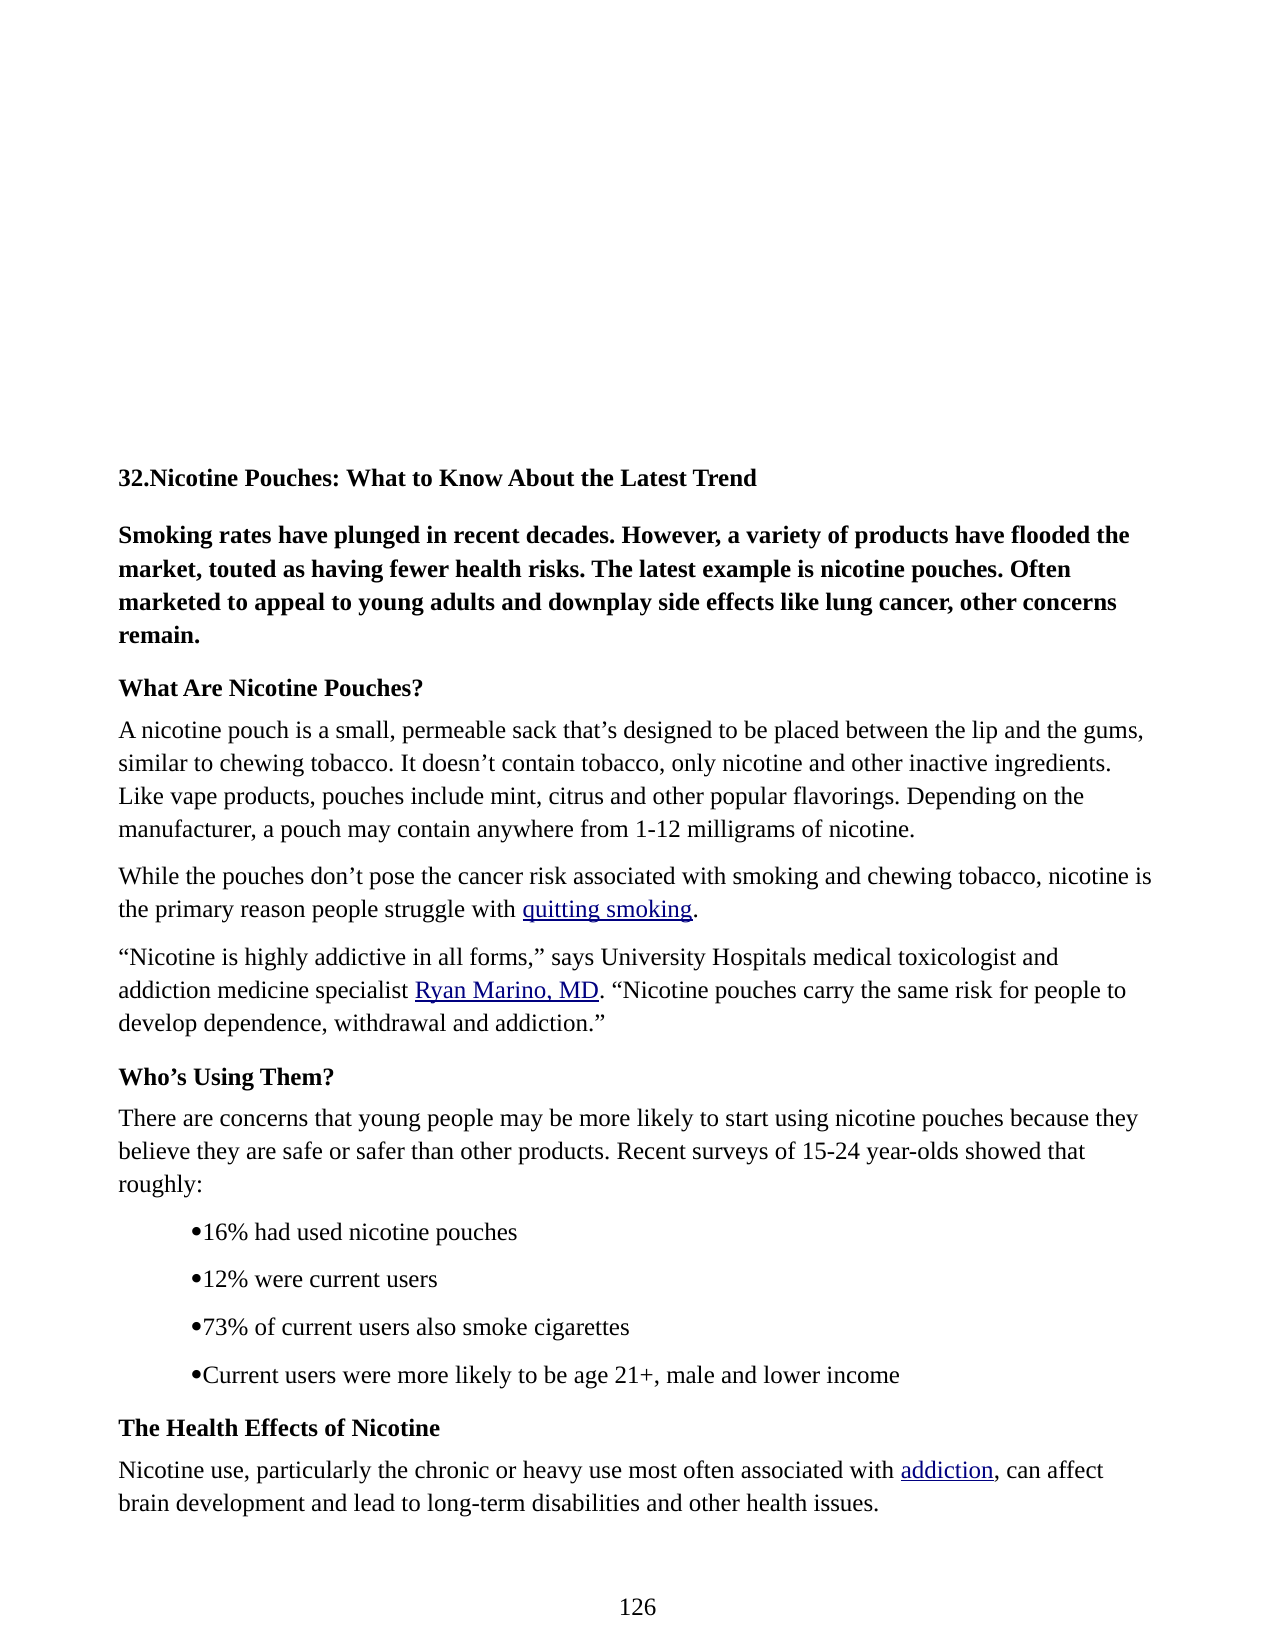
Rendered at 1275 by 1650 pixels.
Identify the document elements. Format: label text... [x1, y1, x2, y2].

text There are concerns that young people may be more likely to start using nicotine pouches because they believe they are safe or safer than other products. Recent surveys of 15-24 year-olds showed that roughly: [118, 1103, 1157, 1198]
list 16% had used nicotine pouches [192, 1217, 1157, 1246]
text 32.Nicotine Pouches: What to Know About the Latest Trend [118, 463, 1157, 492]
text Smoking rates have plunged in recent decades. However, a variety of products have flooded the market, touted as having fewer health risks. The latest example is nicotine pouches. Often marketed to appeal to young adults and downplay side effects like lung cancer, other concerns remain. [118, 521, 1157, 648]
subtitle What Are Nicotine Pouches? [118, 673, 1157, 702]
subtitle Who’s Using Them? [118, 1062, 1157, 1091]
subtitle The Health Effects of Nicotine [118, 1413, 1157, 1442]
text Nicotine use, particularly the chronic or heavy use most often associated with addiction, can affect brain development and lead to long-term disabilities and other health issues. [118, 1455, 1157, 1517]
list 12% were current users [192, 1264, 1157, 1293]
text A nicotine pouch is a small, permeable sack that’s designed to be placed between the lip and the gums, similar to chewing tobacco. It doesn’t contain tobacco, only nicotine and other inactive ingredients. Like vape products, pouches include mint, citrus and other popular flavorings. Depending on the manufacturer, a pouch may contain anywhere from 1-12 milligrams of nicotine. [118, 715, 1157, 843]
text While the pouches don’t pose the cancer risk associated with smoking and chewing tobacco, nicotine is the primary reason people struggle with quitting smoking. [118, 861, 1157, 923]
list 73% of current users also smoke cigarettes [192, 1312, 1157, 1341]
text “Nicotine is highly addictive in all forms,” says University Hospitals medical toxicologist and addiction medicine specialist Ryan Marino, MD. “Nicotine pouches carry the same risk for people to develop dependence, withdrawal and addiction.” [118, 942, 1157, 1037]
list Current users were more likely to be age 21+, male and lower income [192, 1360, 1157, 1388]
